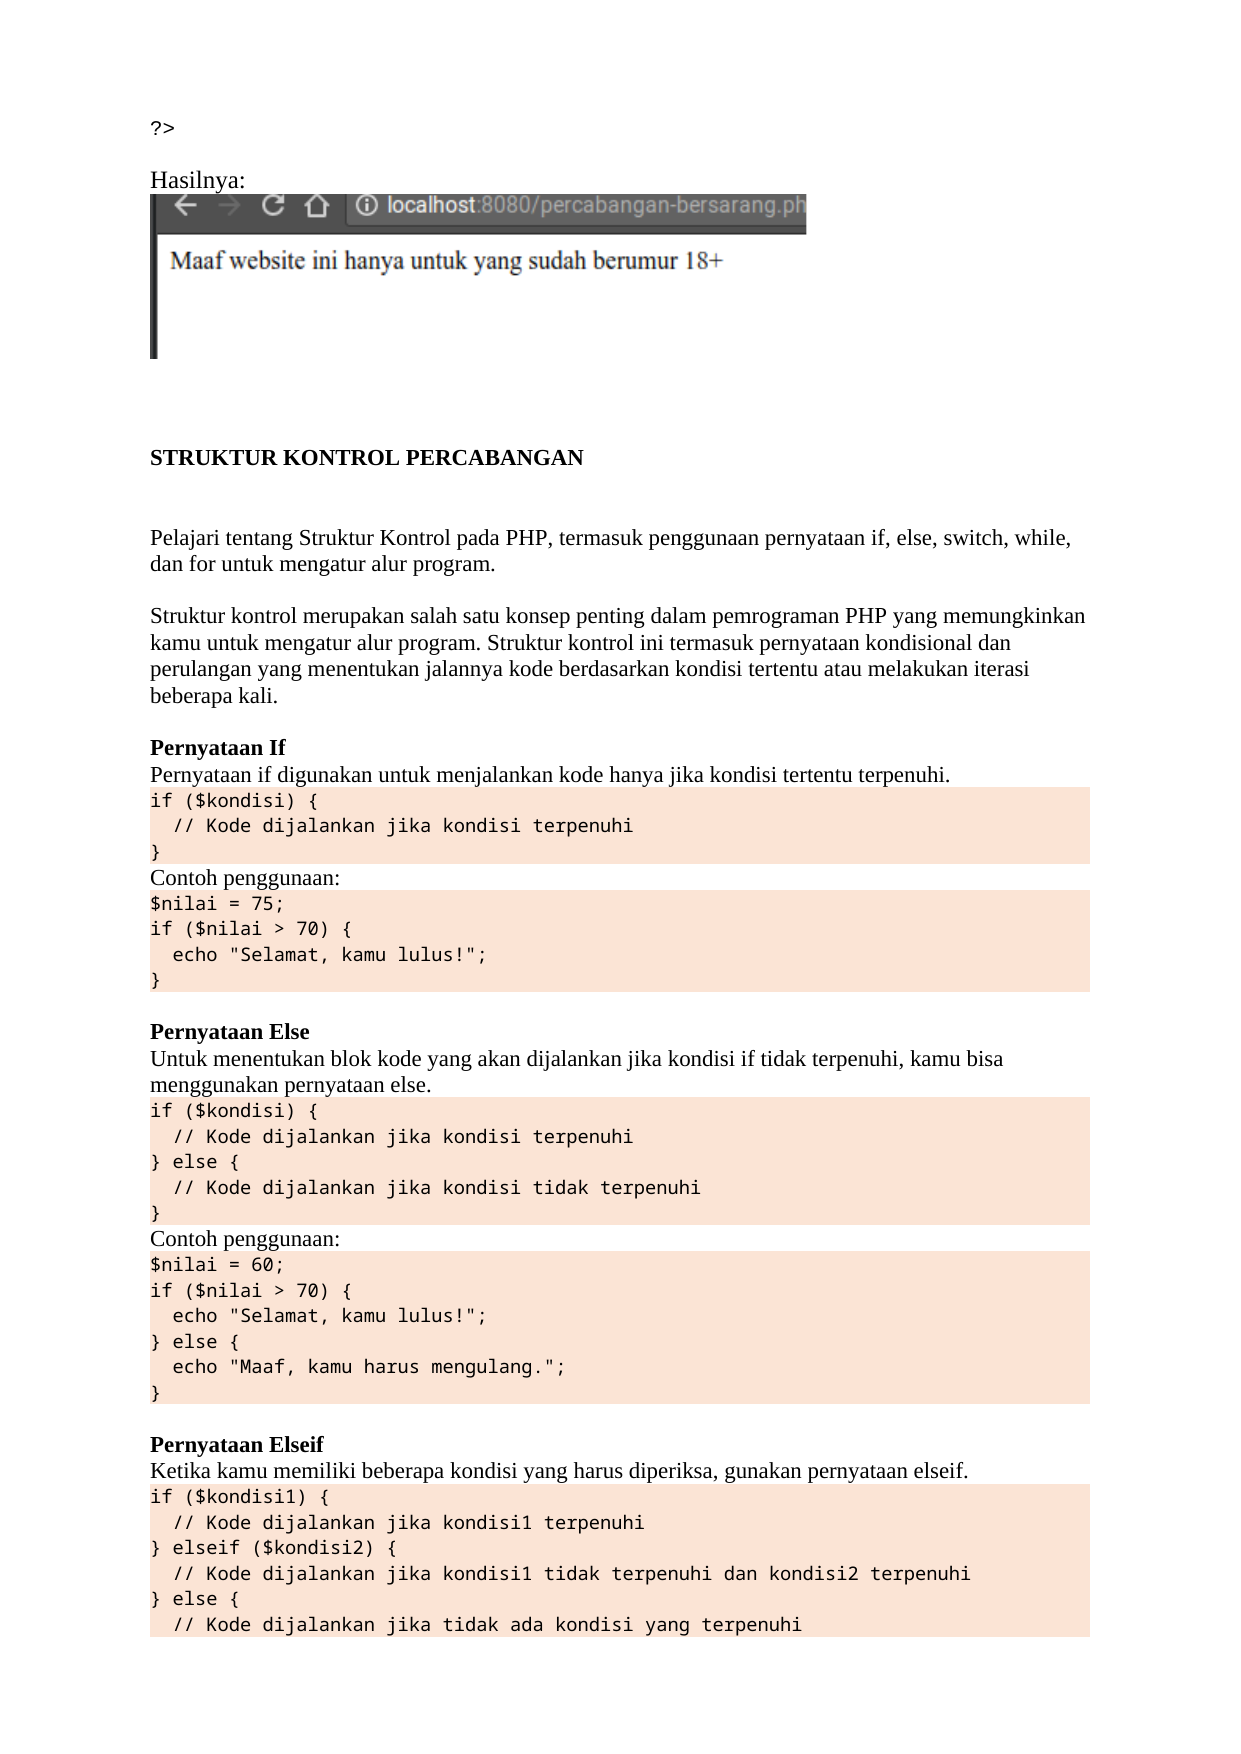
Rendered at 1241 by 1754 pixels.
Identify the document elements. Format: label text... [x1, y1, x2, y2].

text STRUKTUR KONTROL PERCABANGAN [150, 444, 1090, 471]
text if ($kondisi1) { [150, 1484, 1090, 1509]
text Pernyataan if digunakan untuk menjalankan kode hanya jika kondisi tertentu terpenuhi. [150, 761, 1090, 787]
text // Kode dijalankan jika kondisi1 tidak terpenuhi dan kondisi2 terpenuhi [150, 1560, 1090, 1586]
text Pelajari tentang Struktur Kontrol pada PHP, termasuk penggunaan pernyataan if, else, switch, while, dan for untuk mengatur alur program. [150, 523, 1090, 576]
text Pernyataan Else [150, 1018, 1090, 1045]
text if ($kondisi) { [150, 1097, 1090, 1123]
text } elseif ($kondisi2) { [150, 1535, 1090, 1560]
text Pernyataan If [150, 734, 1090, 761]
text // Kode dijalankan jika kondisi terpenuhi [150, 1123, 1090, 1148]
text Pernyataan Elseif [150, 1431, 1090, 1457]
text // Kode dijalankan jika tidak ada kondisi yang terpenuhi [150, 1611, 1090, 1637]
text // Kode dijalankan jika kondisi1 terpenuhi [150, 1509, 1090, 1535]
text Untuk menentukan blok kode yang akan dijalankan jika kondisi if tidak terpenuhi, kamu bisa menggunakan pernyataan else. [150, 1045, 1090, 1097]
text } else { [150, 1328, 1090, 1353]
text Hasilnya: [150, 165, 1090, 194]
text echo "Selamat, kamu lulus!"; [150, 1302, 1090, 1328]
text // Kode dijalankan jika kondisi terpenuhi [150, 813, 1090, 838]
text } else { [150, 1586, 1090, 1611]
text Ketika kamu memiliki beberapa kondisi yang harus diperiksa, gunakan pernyataan elseif. [150, 1457, 1090, 1484]
text ?> [150, 118, 1090, 142]
text if ($nilai > 70) { [150, 916, 1090, 941]
text } [150, 1199, 1090, 1225]
text Struktur kontrol merupakan salah satu konsep penting dalam pemrograman PHP yang memungkinkan kamu untuk mengatur alur program. Struktur kontrol ini termasuk pernyataan kondisional dan perulangan yang menentukan jalannya kode berdasarkan kondisi tertentu atau melakukan iterasi beberapa kali. [150, 603, 1090, 708]
text } else { [150, 1148, 1090, 1174]
text echo "Maaf, kamu harus mengulang."; [150, 1353, 1090, 1379]
text } [150, 838, 1090, 864]
text // Kode dijalankan jika kondisi tidak terpenuhi [150, 1174, 1090, 1199]
text if ($kondisi) { [150, 787, 1090, 813]
picture [150, 194, 807, 359]
text Contoh penggunaan: [150, 1225, 1090, 1251]
text $nilai = 75; [150, 890, 1090, 916]
text echo "Selamat, kamu lulus!"; [150, 941, 1090, 967]
text } [150, 1379, 1090, 1404]
text if ($nilai > 70) { [150, 1277, 1090, 1302]
text Contoh penggunaan: [150, 864, 1090, 890]
text } [150, 967, 1090, 992]
text $nilai = 60; [150, 1251, 1090, 1277]
